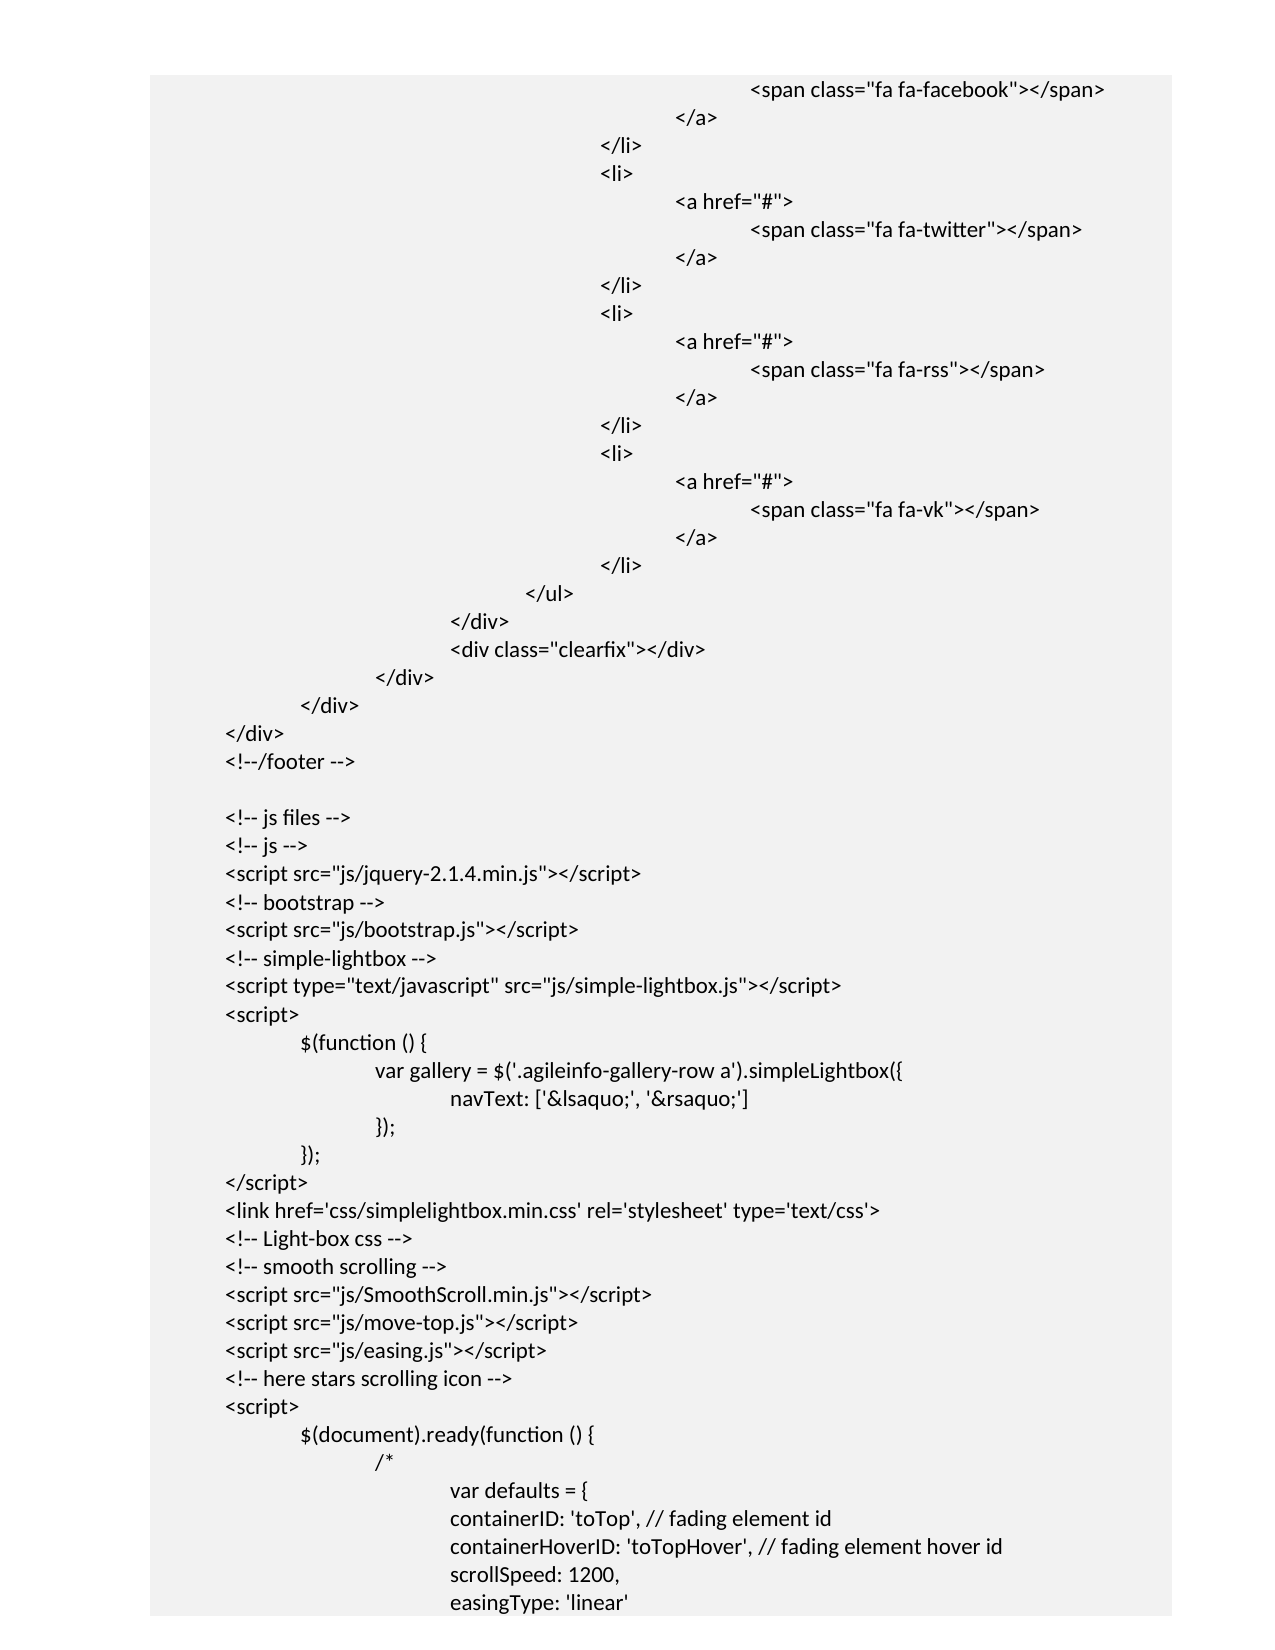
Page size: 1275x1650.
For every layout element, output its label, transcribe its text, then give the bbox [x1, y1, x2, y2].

text <script src="js/move-top.js"></script> [150, 1308, 1172, 1336]
text <span class="fa fa-facebook"></span> [150, 75, 1172, 103]
text }); [150, 1112, 1172, 1140]
text <span class="fa fa-twitter"></span> [150, 215, 1172, 243]
text <link href='css/simplelightbox.min.css' rel='stylesheet' type='text/css'> [150, 1196, 1172, 1224]
text containerHoverID: 'toTopHover', // fading element hover id [150, 1532, 1172, 1560]
text <li> [150, 159, 1172, 187]
text <!-- smooth scrolling --> [150, 1252, 1172, 1280]
text </div> [150, 691, 1172, 719]
text <!-- here stars scrolling icon --> [150, 1364, 1172, 1392]
text scrollSpeed: 1200, [150, 1560, 1172, 1588]
text <script> [150, 1392, 1172, 1420]
text </a> [150, 383, 1172, 411]
text </a> [150, 523, 1172, 551]
text <script src="js/jquery-2.1.4.min.js"></script> [150, 859, 1172, 888]
text </li> [150, 411, 1172, 439]
text <span class="fa fa-rss"></span> [150, 355, 1172, 383]
text </ul> [150, 579, 1172, 607]
text <a href="#"> [150, 187, 1172, 215]
text <!-- js --> [150, 832, 1172, 859]
text <!-- simple-lightbox --> [150, 944, 1172, 972]
text $(function () { [150, 1028, 1172, 1056]
text <a href="#"> [150, 327, 1172, 355]
text $(document).ready(function () { [150, 1420, 1172, 1448]
text <!--/footer --> [150, 747, 1172, 776]
text var defaults = { [150, 1476, 1172, 1504]
text </div> [150, 663, 1172, 691]
text </div> [150, 607, 1172, 635]
text navText: ['&lsaquo;', '&rsaquo;'] [150, 1084, 1172, 1112]
text <li> [150, 439, 1172, 467]
text </div> [150, 719, 1172, 747]
text }); [150, 1140, 1172, 1168]
text <div class="clearfix"></div> [150, 635, 1172, 663]
text <script type="text/javascript" src="js/simple-lightbox.js"></script> [150, 972, 1172, 1000]
text <script src="js/SmoothScroll.min.js"></script> [150, 1280, 1172, 1308]
text </li> [150, 551, 1172, 579]
text </li> [150, 131, 1172, 159]
text <!-- Light-box css --> [150, 1224, 1172, 1252]
text /* [150, 1448, 1172, 1476]
text </script> [150, 1168, 1172, 1196]
text containerID: 'toTop', // fading element id [150, 1504, 1172, 1532]
text </li> [150, 271, 1172, 299]
text <script src="js/bootstrap.js"></script> [150, 916, 1172, 944]
text <!-- bootstrap --> [150, 888, 1172, 916]
text <span class="fa fa-vk"></span> [150, 495, 1172, 523]
text <script> [150, 1000, 1172, 1028]
text <script src="js/easing.js"></script> [150, 1336, 1172, 1364]
text <a href="#"> [150, 467, 1172, 495]
text <!-- js files --> [150, 803, 1172, 832]
text </a> [150, 243, 1172, 271]
text <li> [150, 299, 1172, 327]
text easingType: 'linear' [150, 1588, 1172, 1616]
text var gallery = $('.agileinfo-gallery-row a').simpleLightbox({ [150, 1056, 1172, 1084]
text </a> [150, 103, 1172, 131]
